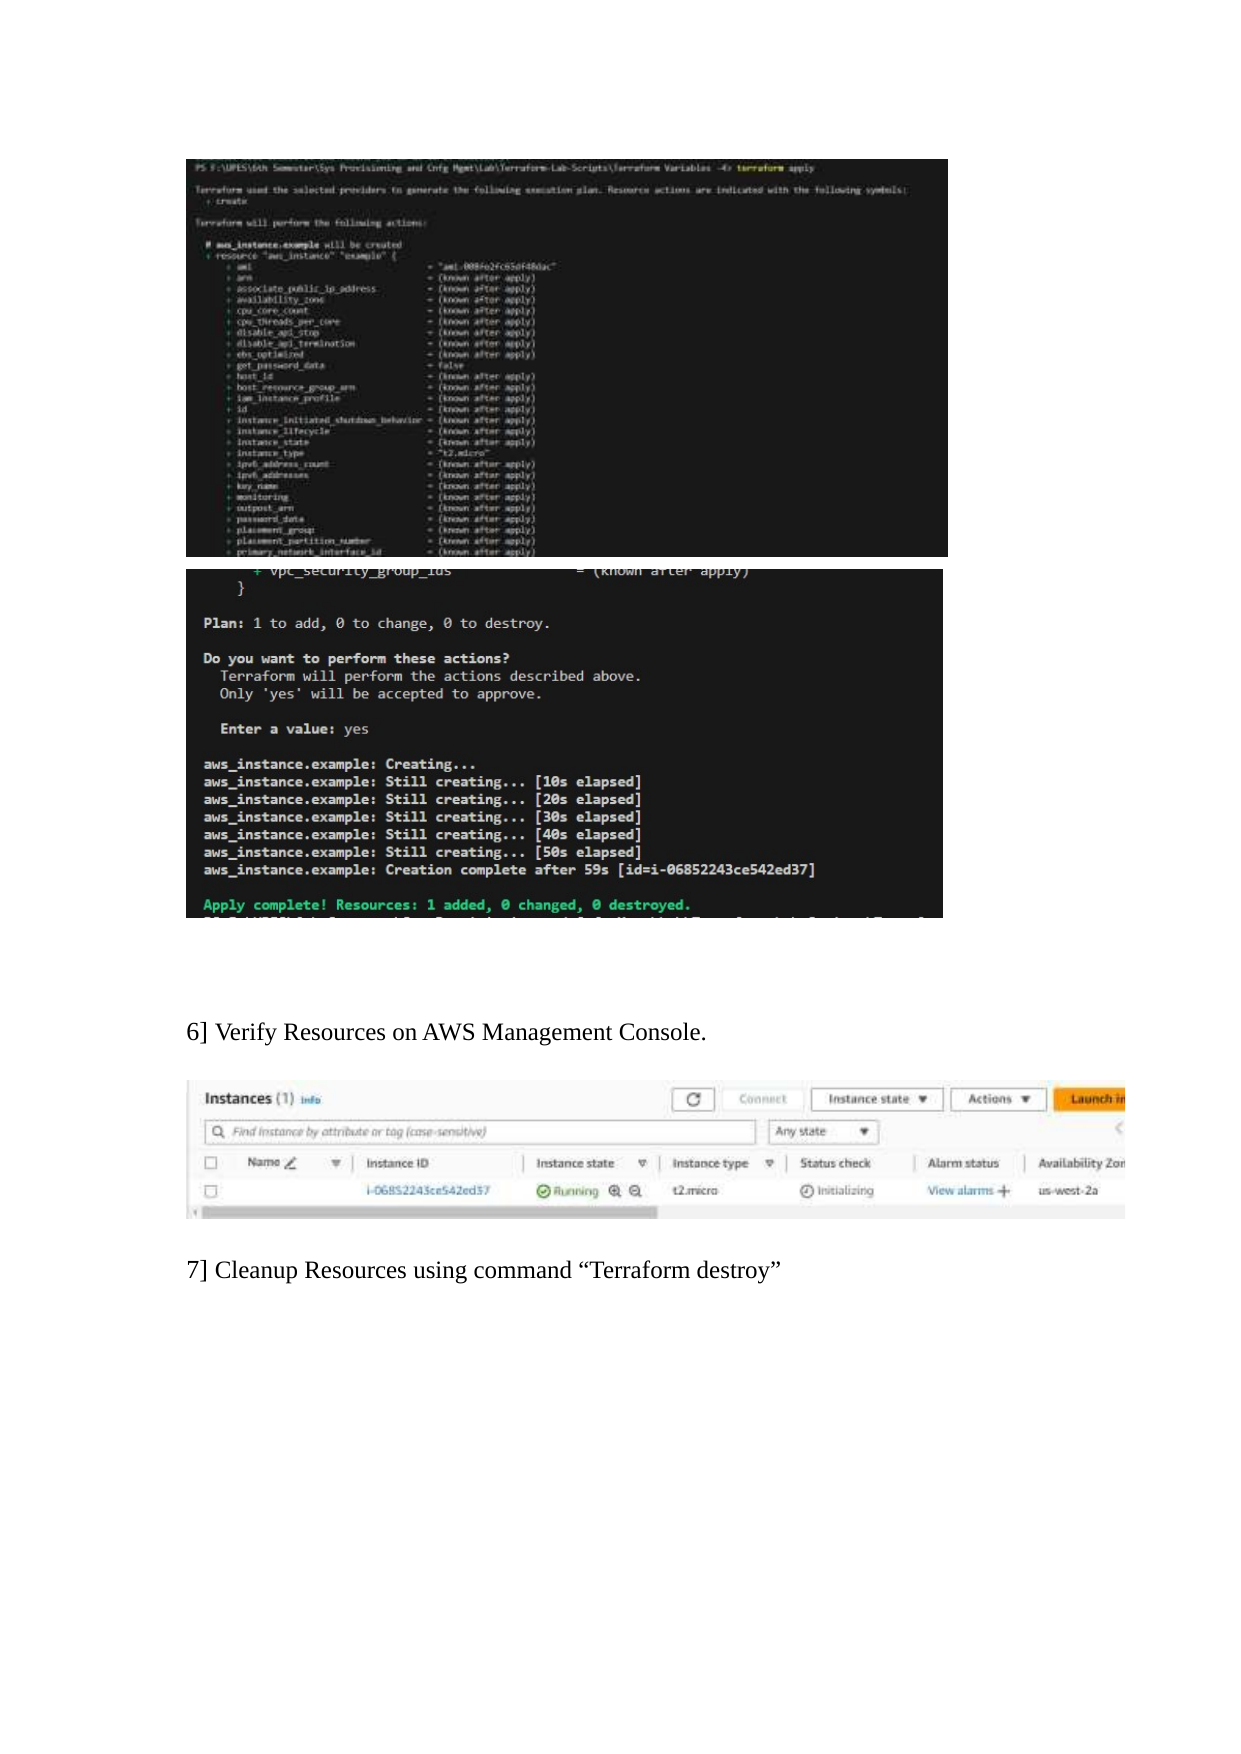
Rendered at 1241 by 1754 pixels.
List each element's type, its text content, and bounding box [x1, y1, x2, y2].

picture [186, 159, 948, 557]
picture [186, 569, 943, 918]
picture [186, 1080, 1125, 1219]
list Verify Resources on AWS Management Console. [186, 1016, 977, 1046]
list Cleanup Resources using command “Terraform destroy” [186, 1254, 977, 1284]
